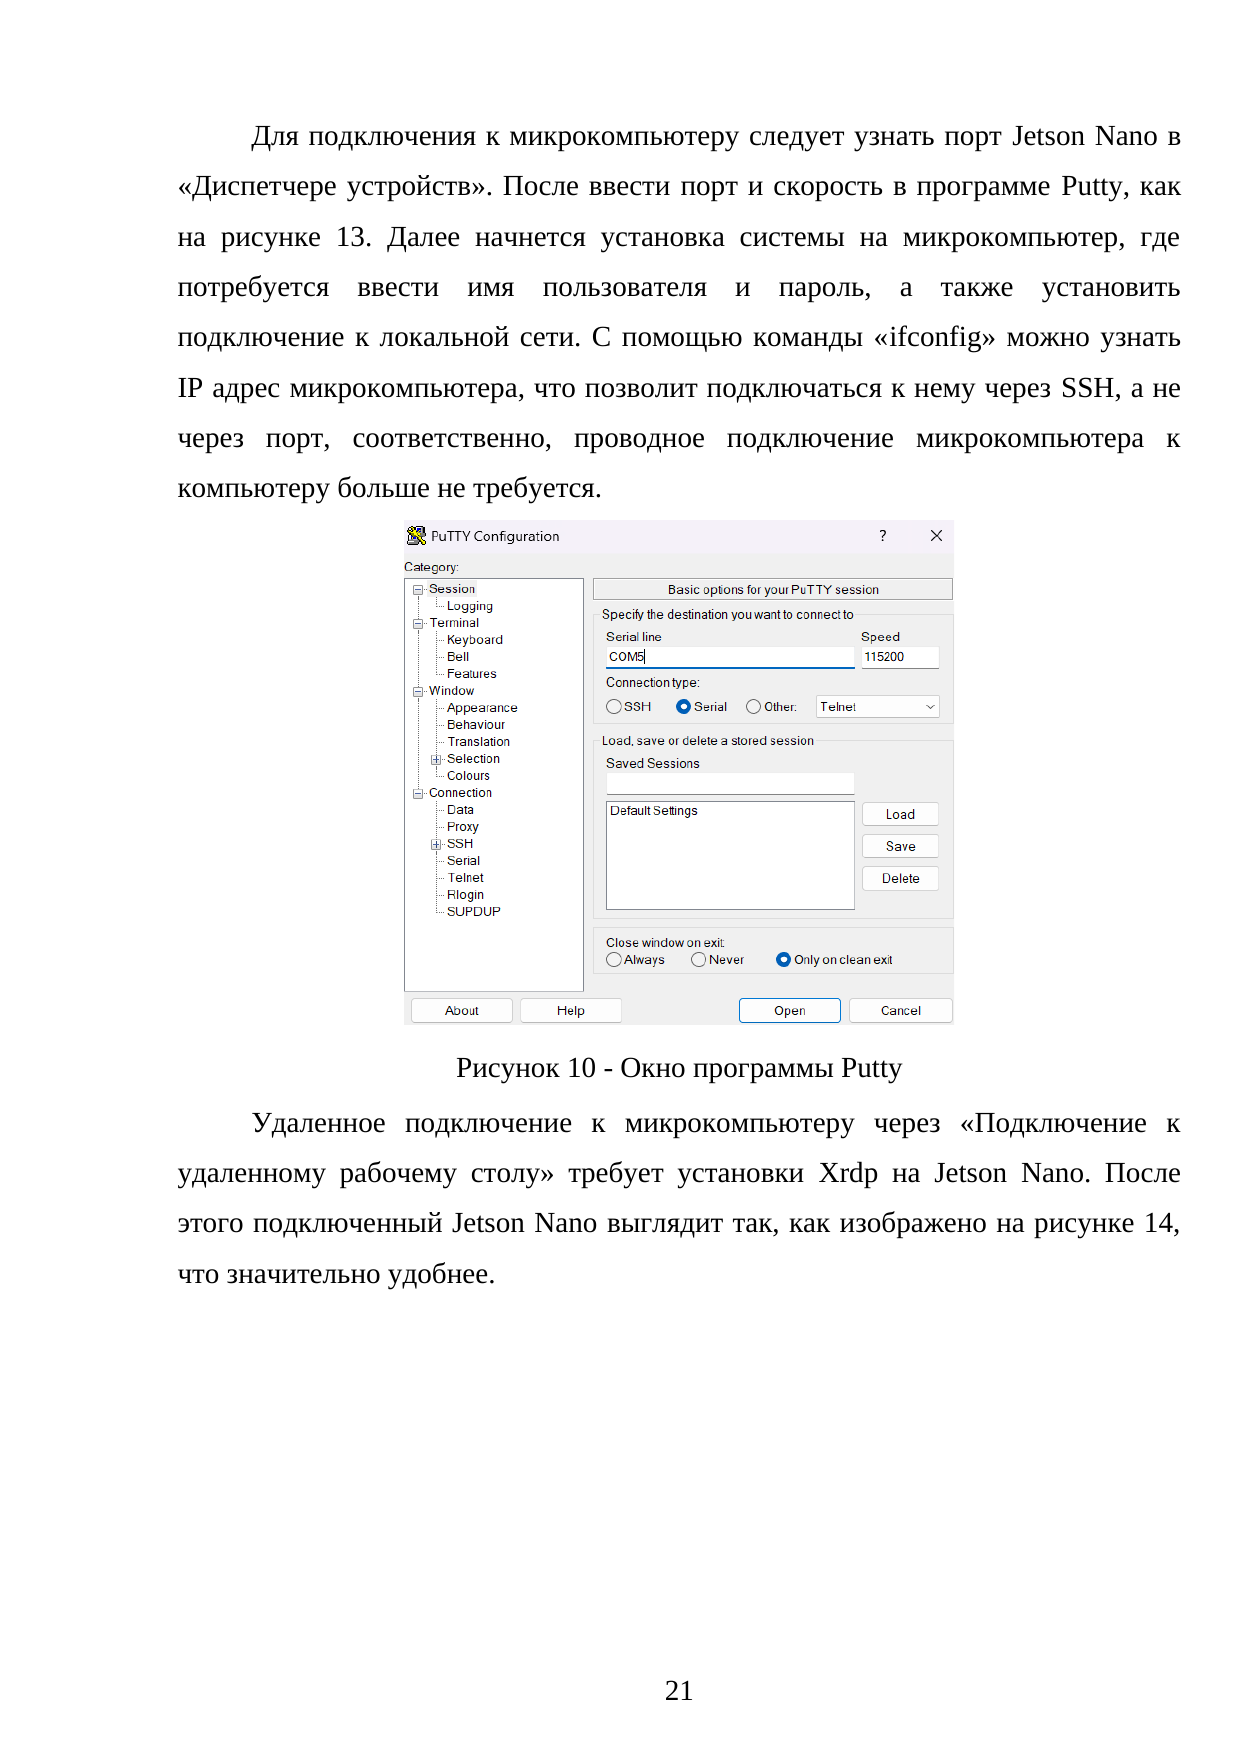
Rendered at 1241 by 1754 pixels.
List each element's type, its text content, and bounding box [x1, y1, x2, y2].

subtitle Для подключения к микрокомпьютеру следует узнать порт Jetson Nano в «Диспетчере устройств». После ввести порт и скорость в программе Putty, как на рисунке 13. Далее начнется установка системы на микрокомпьютер, где потребуется ввести имя пользователя и пароль, а также установить подключение к локальной сети. С помощью команды «ifconfig» можно узнать IP адрес микрокомпьютера, что позволит подключаться к нему через SSH, а не через порт, соответственно, проводное подключение микрокомпьютера к компьютеру больше не требуется. [177, 118, 1181, 504]
subtitle Удаленное подключение к микрокомпьютеру через «Подключение к удаленному рабочему столу» требует установки Xrdp на Jetson Nano. После этого подключенный Jetson Nano выглядит так, как изображено на рисунке 14, что значительно удобнее. [177, 1105, 1181, 1289]
picture [404, 520, 955, 1025]
